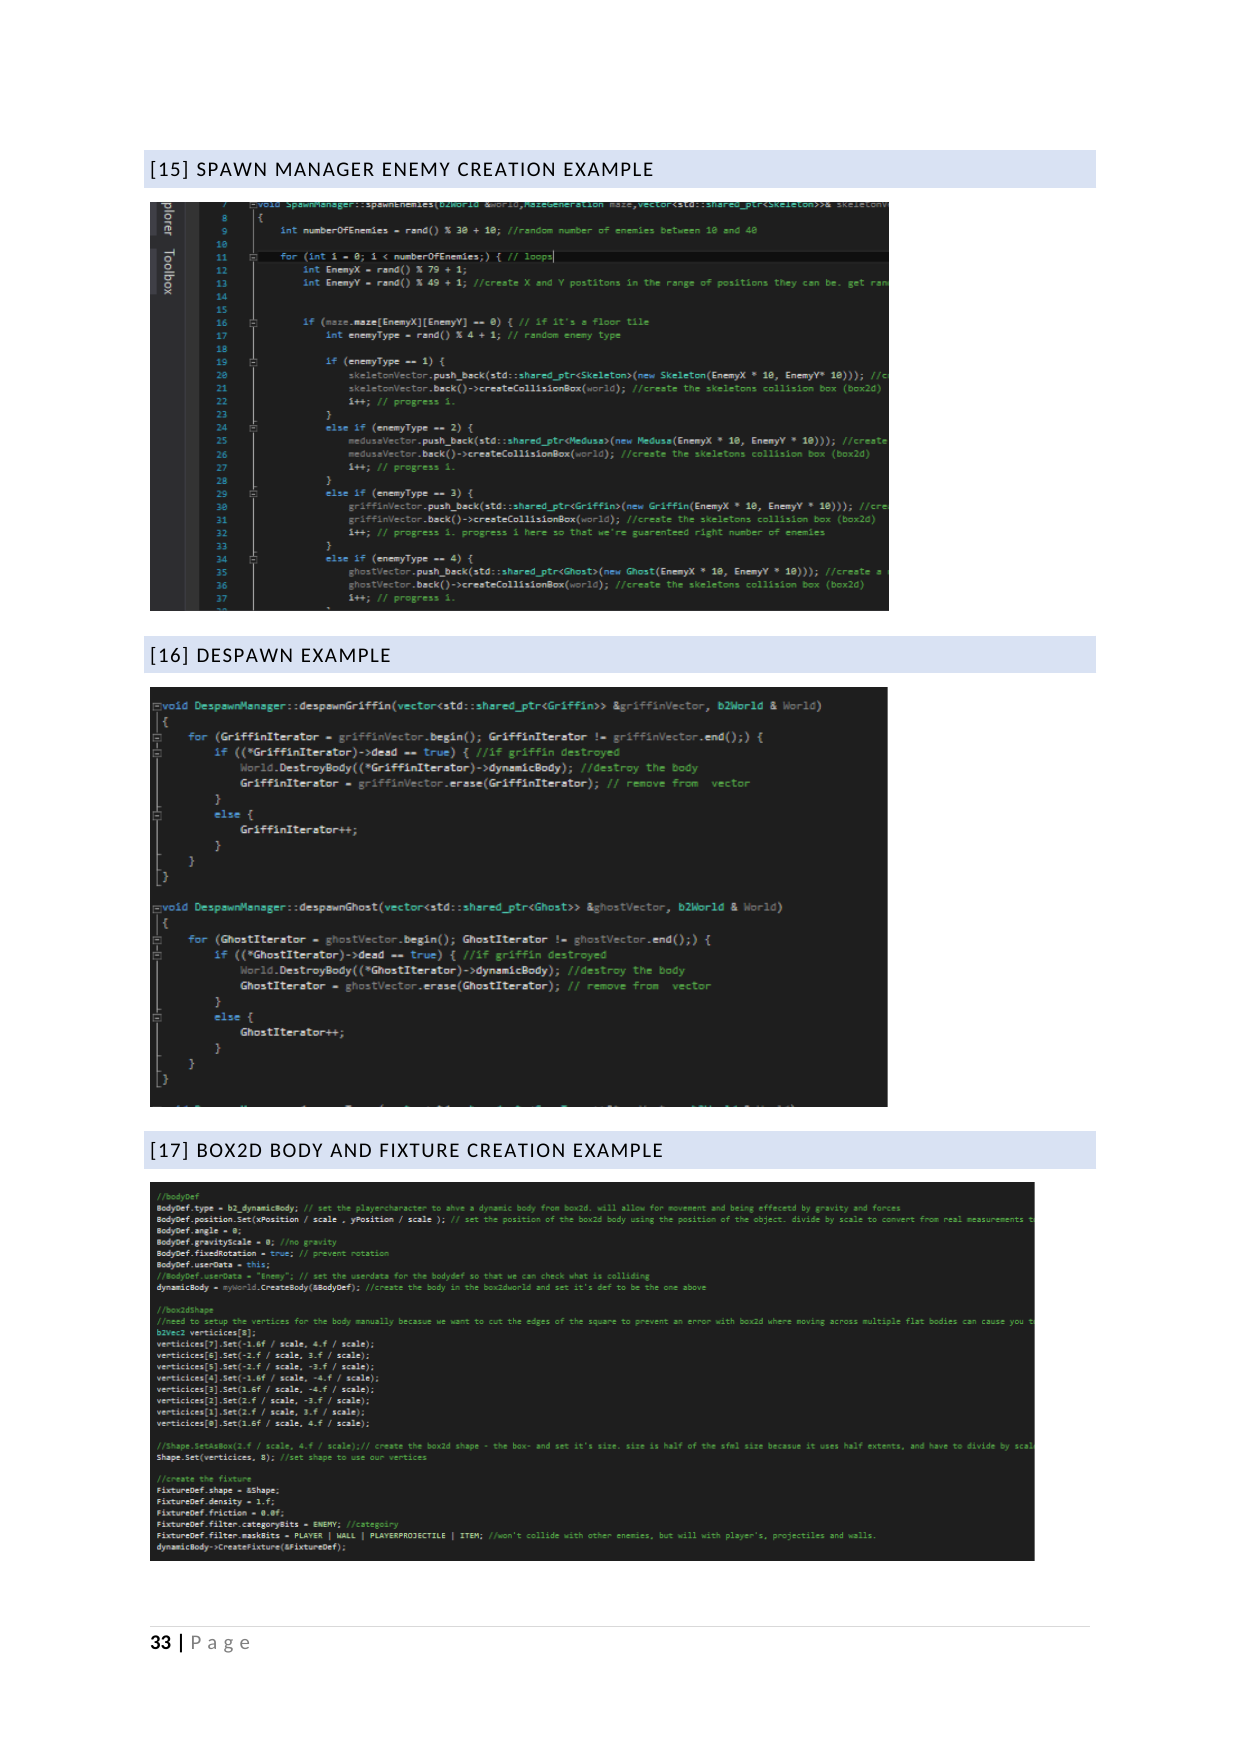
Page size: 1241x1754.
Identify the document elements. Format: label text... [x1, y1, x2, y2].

picture [150, 1182, 1035, 1561]
subtitle [17] Box2d Body and Fixture creation example [150, 1137, 1090, 1162]
subtitle [15] Spawn Manager enemy creation example [150, 156, 1090, 182]
subtitle [16] Despawn example [150, 642, 1090, 667]
picture [150, 687, 888, 1107]
picture [150, 202, 889, 611]
